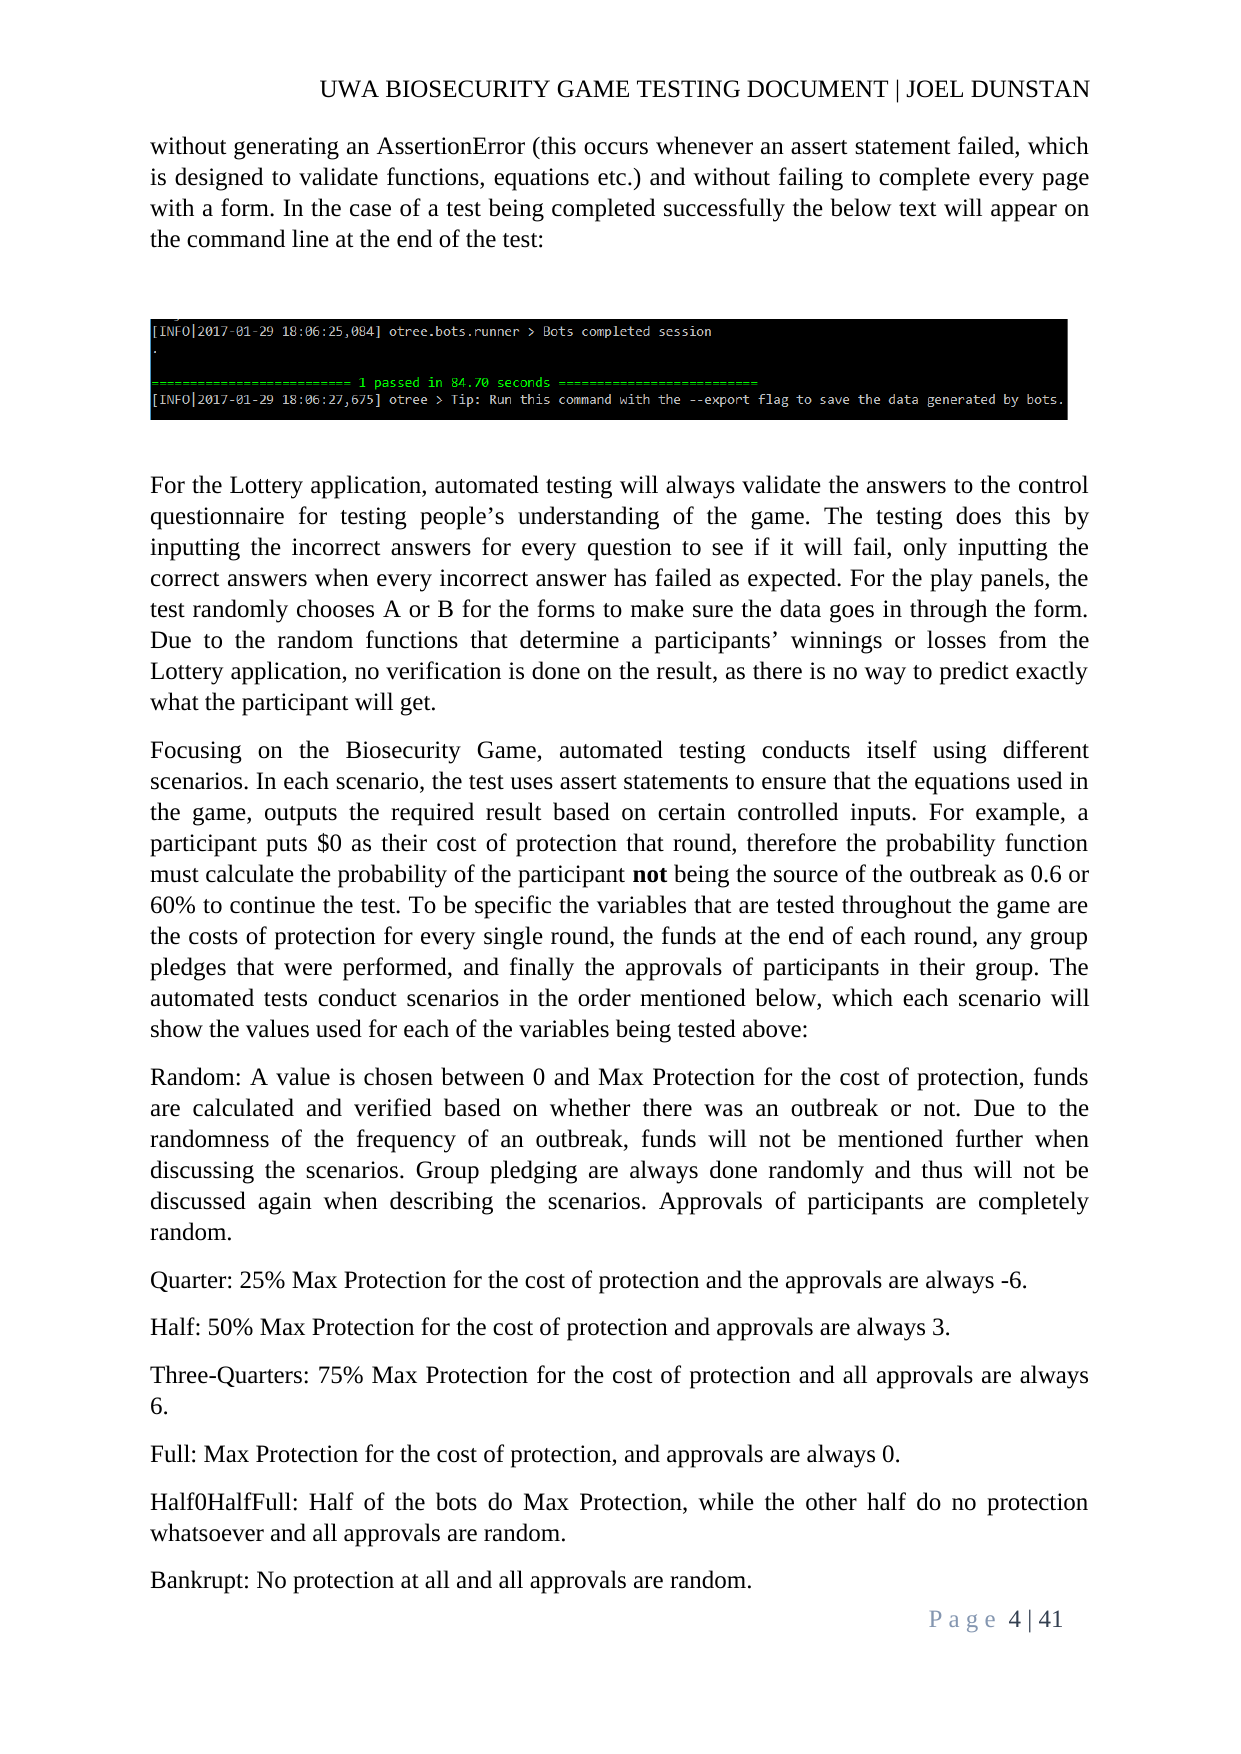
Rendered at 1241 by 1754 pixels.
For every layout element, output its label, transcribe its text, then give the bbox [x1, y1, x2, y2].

text Half0HalfFull: Half of the bots do Max Protection, while the other half do no protection whatsoever and all approvals are random. [150, 1487, 1090, 1546]
text Three-Quarters: 75% Max Protection for the cost of protection and all approvals are always 6. [150, 1360, 1090, 1420]
text Full: Max Protection for the cost of protection, and approvals are always 0. [150, 1439, 1090, 1468]
text Focusing on the Biosecurity Game, automated testing conducts itself using different scenarios. In each scenario, the test uses assert statements to ensure that the equations used in the game, outputs the required result based on certain controlled inputs. For example, a participant puts $0 as their cost of protection that round, therefore the probability function must calculate the probability of the participant not being the source of the outbreak as 0.6 or 60% to continue the test. To be specific the variables that are tested throughout the game are the costs of protection for every single round, the funds at the end of each round, any group pledges that were performed, and finally the approvals of participants in their group. The automated tests conduct scenarios in the order mentioned below, which each scenario will show the values used for each of the variables being tested above: [150, 735, 1090, 1043]
text Bankrupt: No protection at all and all approvals are random. [150, 1565, 1090, 1594]
text For the Lottery application, automated testing will always validate the answers to the control questionnaire for testing people’s understanding of the game. The testing does this by inputting the incorrect answers for every question to see if it will fail, only inputting the correct answers when every incorrect answer has failed as expected. For the play panels, the test randomly chooses A or B for the forms to make sure the data goes in through the form. Due to the random functions that determine a participants’ winnings or losses from the Lottery application, no verification is done on the result, as there is no way to predict exactly what the participant will get. [150, 439, 1090, 716]
picture [150, 319, 1068, 420]
text Quarter: 25% Max Protection for the cost of protection and the approvals are always -6. [150, 1265, 1090, 1293]
text Random: A value is chosen between 0 and Max Protection for the cost of protection, funds are calculated and verified based on whether there was an outbreak or not. Due to the randomness of the frequency of an outbreak, funds will not be mentioned further when discussing the scenarios. Group pledging are always done randomly and thus will not be discussed again when describing the scenarios. Approvals of participants are completely random. [150, 1062, 1090, 1246]
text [150, 131, 1090, 253]
text Half: 50% Max Protection for the cost of protection and approvals are always 3. [150, 1312, 1090, 1341]
